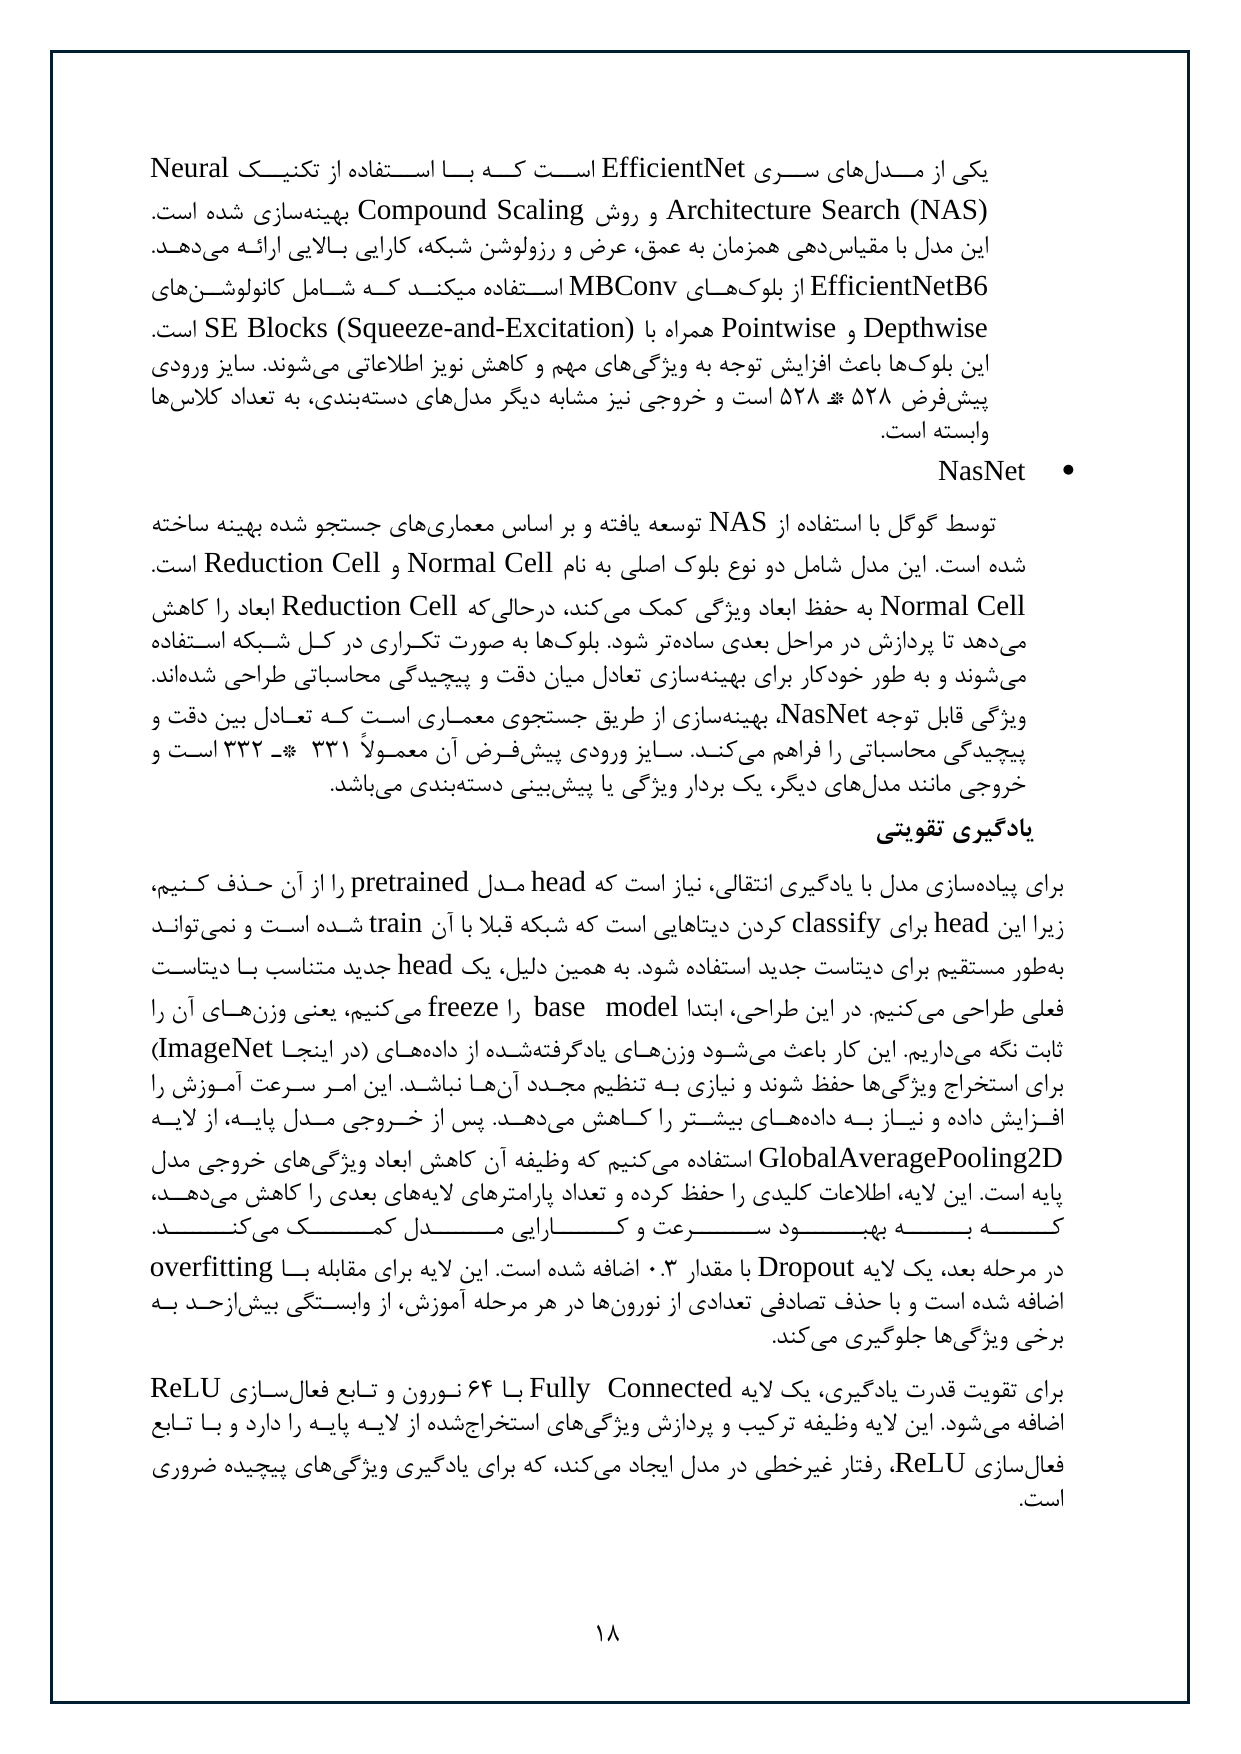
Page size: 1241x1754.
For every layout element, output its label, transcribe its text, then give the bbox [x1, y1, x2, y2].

text برای تقویت قدرت یادگیری، یک لایه Fully Connected با 64 نورون و تابع فعال‌سازی ReLU اضافه می‌شود. این لایه وظیفه ترکیب و پردازش ویژگی‌های استخراج‌شده از لایه پایه را دارد و با تابع فعال‌سازی ReLU، رفتار غیرخطی در مدل ایجاد می‌کند، که برای یادگیری ویژگی‌های پیچیده ضروری است. [150, 1370, 1063, 1516]
list یکی از مدل‌های سری EfficientNet است که با استفاده از تکنیک Neural Architecture Search (NAS) و روش Compound Scaling بهینه‌سازی شده است. این مدل با مقیاس‌دهی همزمان به عمق، عرض و رزولوشن شبکه، کارایی بالایی ارائه می‌دهد. EfficientNetB6 از بلوک‌های MBConv استفاده میکند که شامل کانولوشن‌های Depthwise و Pointwise همراه با SE Blocks (Squeeze-and-Excitation) است. این بلوک‌ها باعث افزایش توجه به ویژگی‌های مهم و کاهش نویز اطلاعاتی می‌شوند. سایز ورودی پیش‌فرض 528 * 528 است و خروجی نیز مشابه دیگر مدل‌های دسته‌بندی، به تعداد کلاس‌ها وابسته است. [150, 150, 988, 448]
text توسط گوگل با استفاده از NAS توسعه یافته و بر اساس معماری‌های جستجو شده بهینه ساخته شده است. این مدل شامل دو نوع بلوک اصلی به نام Normal Cell و Reduction Cell است. Normal Cell به حفظ ابعاد ویژگی کمک می‌کند، درحالی‌که Reduction Cell ابعاد را کاهش می‌دهد تا پردازش در مراحل بعدی ساده‌تر شود. بلوک‌ها به صورت تکراری در کل شبکه استفاده می‌شوند و به طور خودکار برای بهینه‌سازی تعادل میان دقت و پیچیدگی محاسباتی طراحی شده‌اند. ویژگی قابل توجه NasNet، بهینه‌سازی از طریق جستجوی معماری است که تعادل بین دقت و پیچیدگی محاسباتی را فراهم می‌کند. سایز ورودی پیش‌فرض آن معمولاً 331 * 332 است و خروجی مانند مدل‌های دیگر، یک بردار ویژگی یا پیش‌بینی دسته‌بندی می‌باشد. [150, 504, 1026, 801]
text یادگیری تقویتی [150, 818, 1063, 847]
text برای پیاده‌سازی مدل با یادگیری انتقالی، نیاز است که head مدل pretrained را از آن حذف کنیم، زیرا این head برای classify کردن دیتاهایی است که شبکه قبلا با آن train شده است و نمی‌تواند به‌طور مستقیم برای دیتاست جدید استفاده شود. به همین دلیل، یک head جدید متناسب با دیتاست فعلی طراحی می‌کنیم. در این طراحی، ابتدا base model را freeze می‌کنیم، یعنی وزن‌های آن را ثابت نگه می‌داریم. این کار باعث می‌شود وزن‌های یادگرفته‌شده از داده‌های (در اینجا ImageNet) برای استخراج ویژگی‌ها حفظ شوند و نیازی به تنظیم مجدد آن‌ها نباشد. این امر سرعت آموزش را افزایش داده و نیاز به داده‌های بیشتر را کاهش می‌دهد. پس از خروجی مدل پایه، از لایه GlobalAveragePooling2D استفاده می‌کنیم که وظیفه آن کاهش ابعاد ویژگی‌های خروجی مدل پایه است. این لایه، اطلاعات کلیدی را حفظ کرده و تعداد پارامترهای لایه‌های بعدی را کاهش می‌دهد، که به بهبود سرعت و کارایی مدل کمک می‌کند. در مرحله بعد، یک لایه Dropout با مقدار 0.3 اضافه شده است. این لایه برای مقابله با overfitting اضافه شده است و با حذف تصادفی تعدادی از نورون‌ها در هر مرحله آموزش، از وابستگی بیش‌ازحد به برخی ویژگی‌ها جلوگیری می‌کند. [150, 864, 1063, 1353]
list NasNet [150, 453, 1063, 486]
